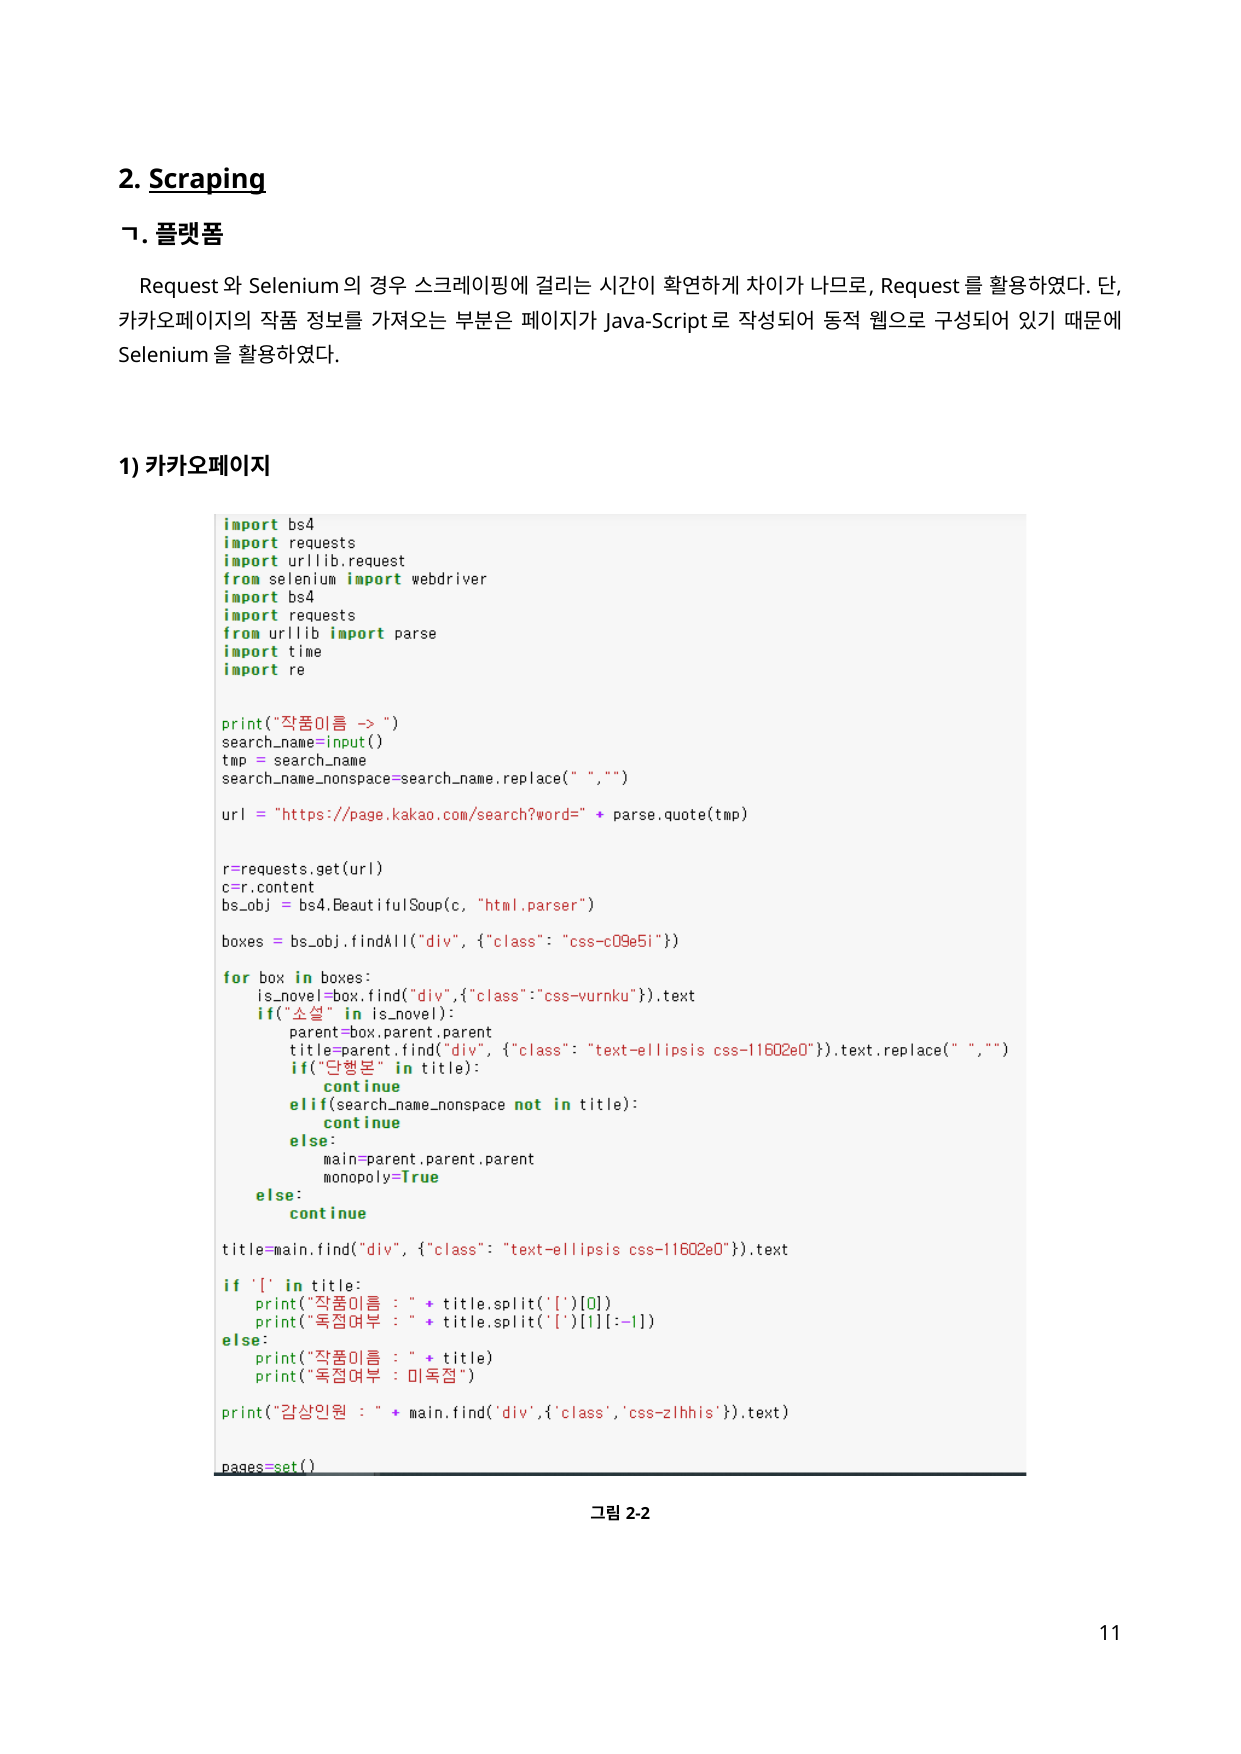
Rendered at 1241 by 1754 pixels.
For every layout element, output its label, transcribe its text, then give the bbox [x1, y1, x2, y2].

text 1) 카카오페이지 [118, 448, 1122, 481]
picture [213, 514, 1027, 1476]
text 2. Scraping [118, 159, 1122, 196]
text ㄱ. 플랫폼 [118, 215, 1122, 251]
text 그림 2-2 [118, 1500, 1122, 1525]
text Request와 Selenium의 경우 스크레이핑에 걸리는 시간이 확연하게 차이가 나므로, Request를 활용하였다. 단, 카카오페이지의 작품 정보를 가져오는 부분은 페이지가 Java-Script로 작성되어 동적 웹으로 구성되어 있기 때문에 Selenium을 활용하였다. [118, 269, 1122, 369]
